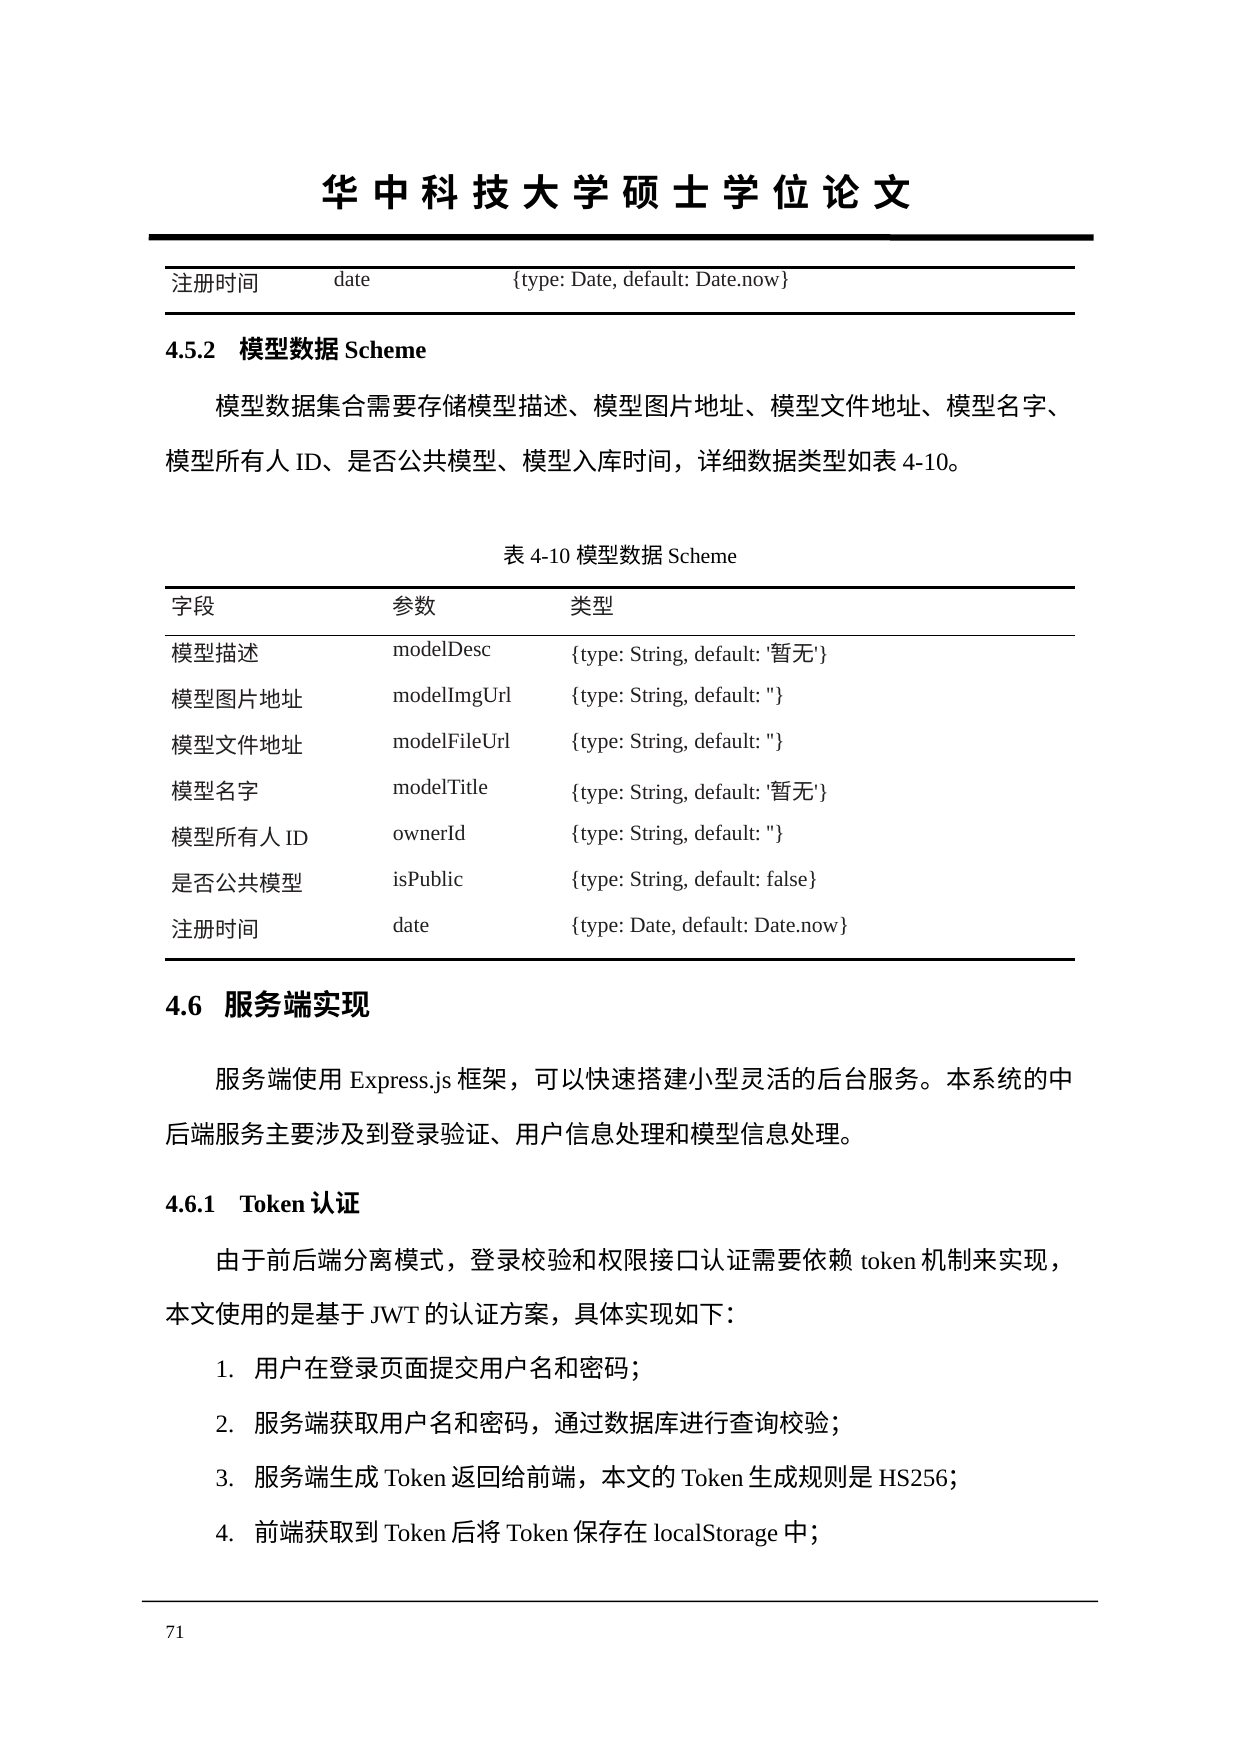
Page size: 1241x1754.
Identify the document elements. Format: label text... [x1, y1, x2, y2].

table_cell modelFileUrl [387, 728, 564, 774]
text 由于前后端分离模式，登录校验和权限接口认证需要依赖token机制来实现，本文使用的是基于JWT的认证方案，具体实现如下： [165, 1240, 1075, 1331]
table_cell {type: String, default: false} [564, 866, 1075, 912]
table_cell isPublic [387, 866, 564, 912]
table_cell {type: String, default: '暂无'} [564, 774, 1075, 820]
table_header 字段 [165, 589, 387, 635]
table_cell 模型文件地址 [165, 728, 387, 774]
table_cell 模型描述 [165, 636, 387, 682]
table_cell date [328, 269, 505, 312]
list 服务端生成Token返回给前端，本文的Token生成规则是HS256； [165, 1458, 1075, 1494]
table_cell {type: String, default: '暂无'} [564, 636, 1075, 682]
table_cell {type: Date, default: Date.now} [564, 912, 1075, 958]
table_cell 注册时间 [165, 912, 387, 958]
list 前端获取到Token后将Token保存在localStorage中； [165, 1512, 1075, 1548]
table_cell 是否公共模型 [165, 866, 387, 912]
text 服务端使用Express.js框架，可以快速搭建小型灵活的后台服务。本系统的中后端服务主要涉及到登录验证、用户信息处理和模型信息处理。 [165, 1060, 1075, 1150]
table_cell 模型所有人ID [165, 820, 387, 866]
table_cell 模型图片地址 [165, 682, 387, 728]
table_header 类型 [564, 589, 1075, 635]
subtitle Token认证 [165, 1183, 1075, 1219]
table_cell {type: Date, default: Date.now} [505, 269, 1075, 312]
subtitle 服务端实现 [165, 982, 1075, 1024]
table_cell modelDesc [387, 636, 564, 682]
table_cell 注册时间 [165, 269, 328, 312]
table_cell {type: String, default: ''} [564, 820, 1075, 866]
table_cell date [387, 912, 564, 958]
table_cell 模型名字 [165, 774, 387, 820]
table_header 参数 [387, 589, 564, 635]
table_cell modelTitle [387, 774, 564, 820]
list 服务端获取用户名和密码，通过数据库进行查询校验； [165, 1403, 1075, 1439]
subtitle 模型数据Scheme [165, 329, 1075, 366]
table_cell {type: String, default: ''} [564, 682, 1075, 728]
table_cell ownerId [387, 820, 564, 866]
table_cell {type: String, default: ''} [564, 728, 1075, 774]
list 用户在登录页面提交用户名和密码； [165, 1349, 1075, 1385]
table_cell modelImgUrl [387, 682, 564, 728]
